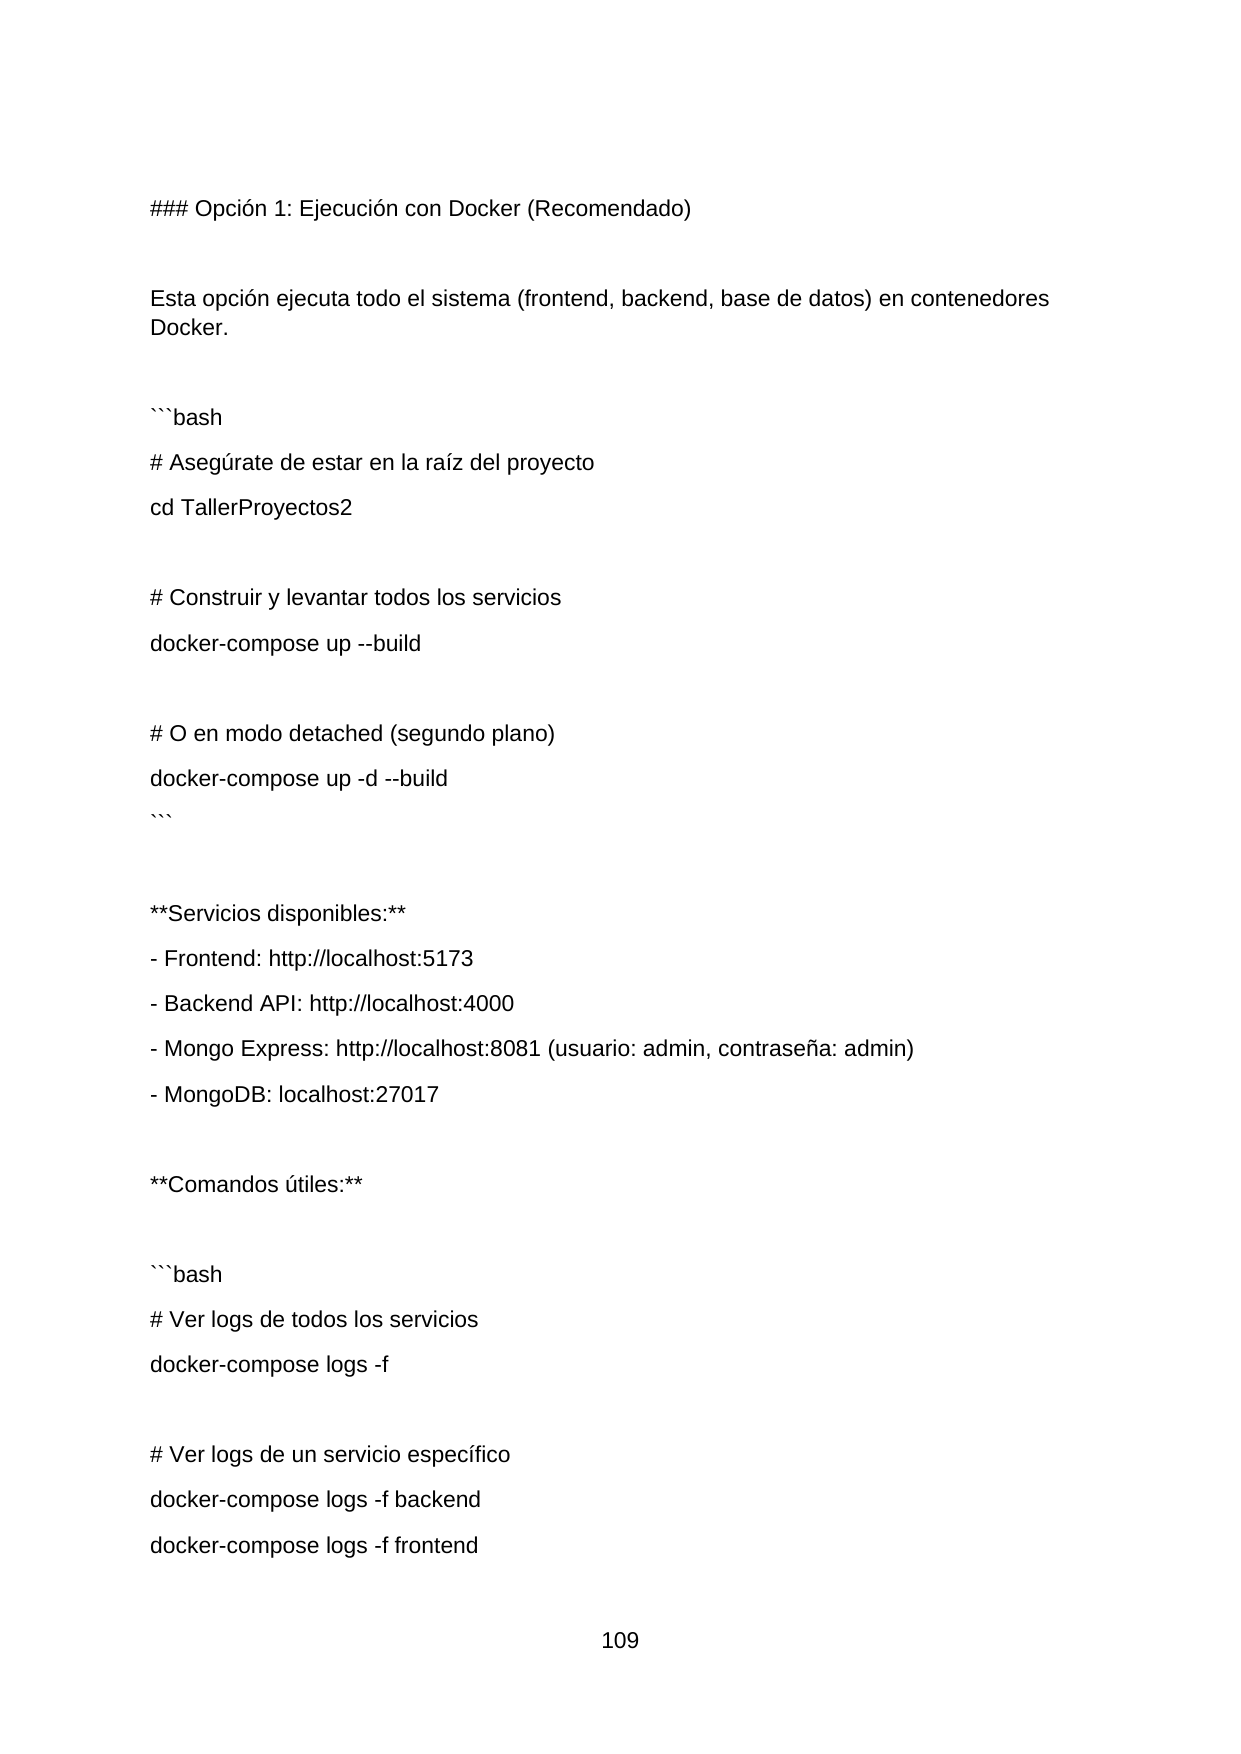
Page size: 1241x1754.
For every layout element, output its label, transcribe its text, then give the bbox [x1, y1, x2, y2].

text cd TallerProyectos2 [150, 494, 1090, 521]
text **Comandos útiles:** [150, 1171, 1090, 1197]
text - MongoDB: localhost:27017 [150, 1081, 1090, 1107]
text # Ver logs de todos los servicios [150, 1306, 1090, 1332]
text ### Opción 1: Ejecución con Docker (Recomendado) [150, 195, 1090, 221]
text # Construir y levantar todos los servicios [150, 584, 1090, 611]
text - Frontend: http://localhost:5173 [150, 945, 1090, 972]
text ```bash [150, 404, 1090, 430]
text ``` [150, 810, 1090, 836]
text docker-compose up -d --build [150, 765, 1090, 791]
text docker-compose logs -f [150, 1351, 1090, 1377]
text - Backend API: http://localhost:4000 [150, 990, 1090, 1017]
text Esta opción ejecuta todo el sistema (frontend, backend, base de datos) en contenedores Docker. [150, 285, 1090, 340]
text ```bash [150, 1261, 1090, 1287]
text docker-compose logs -f frontend [150, 1532, 1090, 1558]
text # Ver logs de un servicio específico [150, 1441, 1090, 1468]
text docker-compose up --build [150, 629, 1090, 656]
text # O en modo detached (segundo plano) [150, 720, 1090, 746]
text **Servicios disponibles:** [150, 900, 1090, 926]
text - Mongo Express: http://localhost:8081 (usuario: admin, contraseña: admin) [150, 1035, 1090, 1062]
text # Asegúrate de estar en la raíz del proyecto [150, 449, 1090, 475]
text docker-compose logs -f backend [150, 1486, 1090, 1513]
